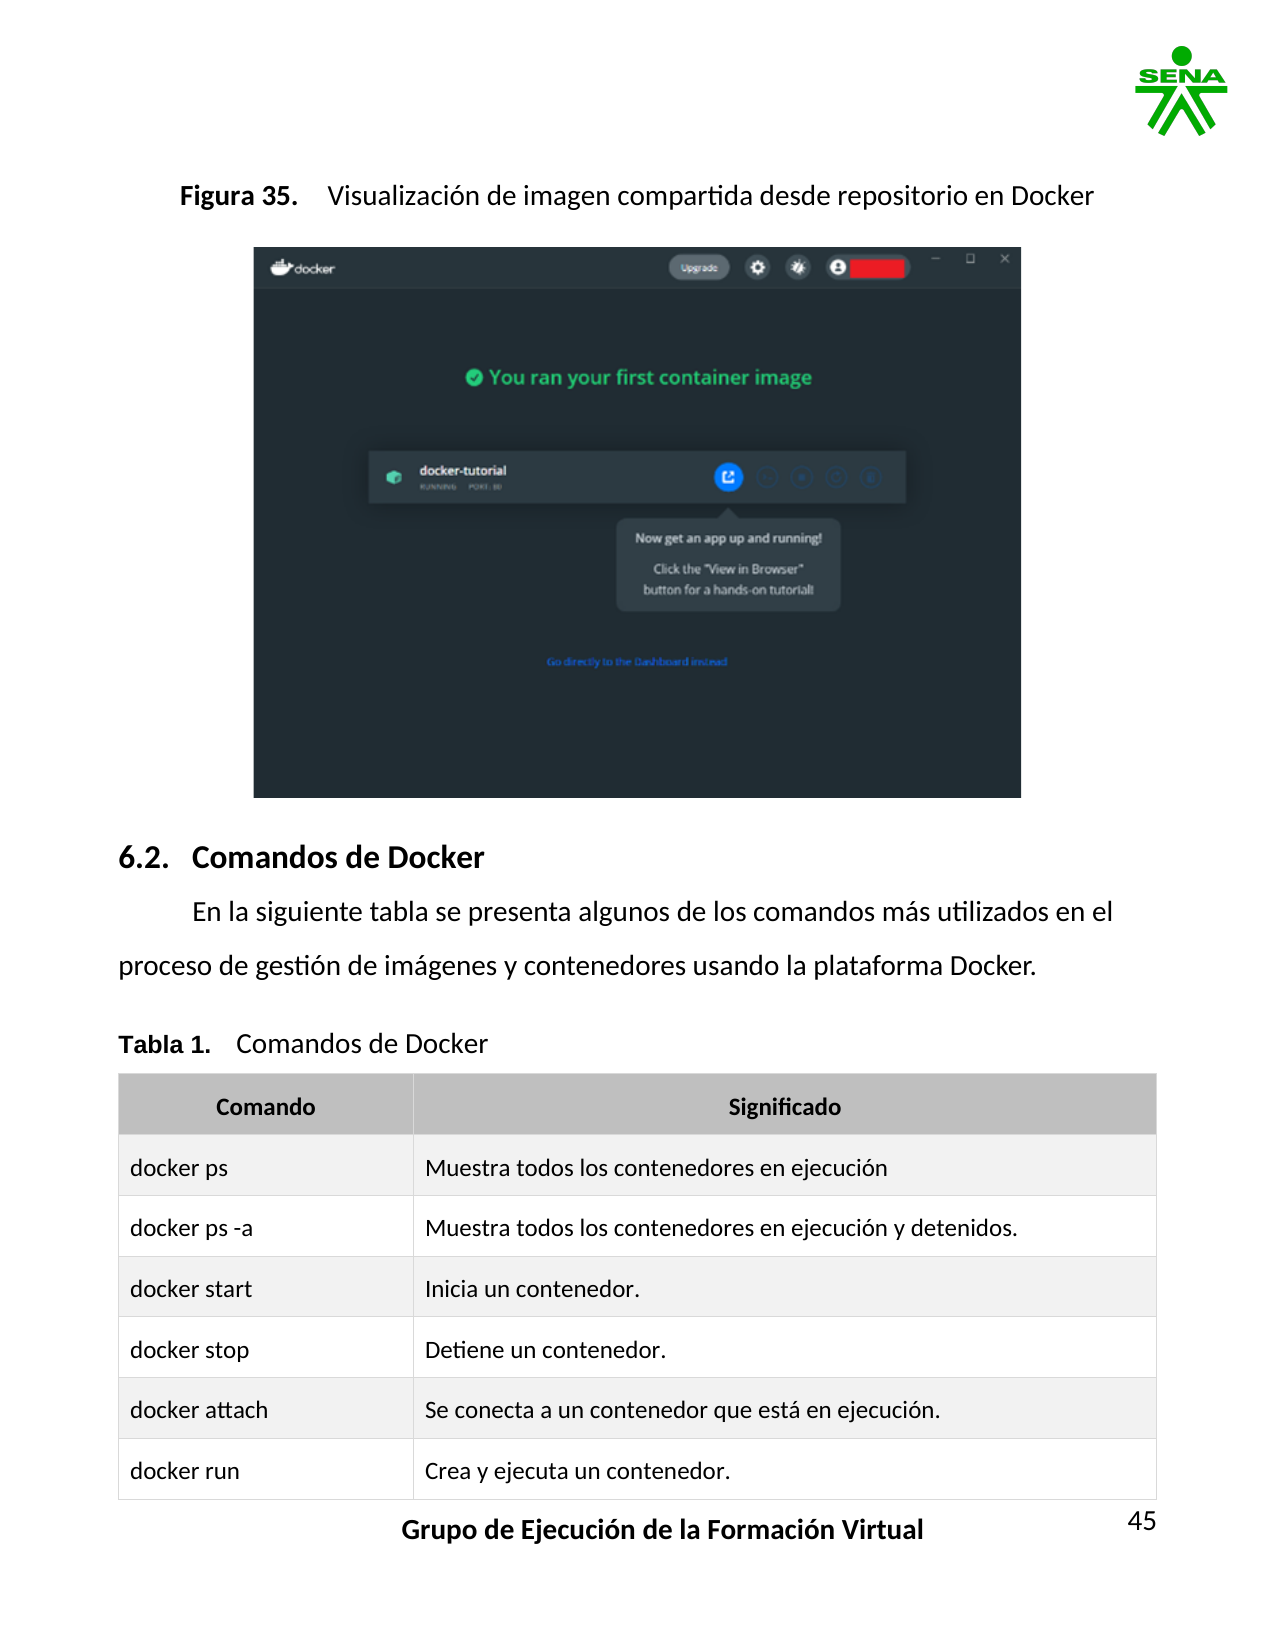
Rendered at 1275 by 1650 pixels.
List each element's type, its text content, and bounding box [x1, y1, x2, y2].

picture [253, 247, 1022, 798]
table_header Comando [119, 1074, 413, 1134]
picture [1135, 46, 1228, 136]
table_cell Crea y ejecuta un contenedor. [414, 1439, 1156, 1498]
table_cell Muestra todos los contenedores en ejecución [414, 1135, 1156, 1195]
table_cell Muestra todos los contenedores en ejecución y detenidos. [414, 1196, 1156, 1256]
table_cell docker ps [119, 1135, 413, 1195]
table_cell Se conecta a un contenedor que está en ejecución. [414, 1378, 1156, 1438]
table_cell docker ps -a [119, 1196, 413, 1256]
table_header Significado [414, 1074, 1156, 1134]
text Visualización de imagen compartida desde repositorio en Docker [118, 177, 1157, 213]
text Comandos de Docker [118, 1025, 1157, 1061]
table_cell docker start [119, 1257, 413, 1316]
text En la siguiente tabla se presenta algunos de los comandos más utilizados en el proceso de gestión de imágenes y contenedores usando la plataforma Docker. [118, 893, 1157, 982]
table_cell docker stop [119, 1317, 413, 1377]
table_cell Detiene un contenedor. [414, 1317, 1156, 1377]
table_cell docker attach [119, 1378, 413, 1438]
subtitle Comandos de Docker [118, 836, 1157, 877]
table_cell docker run [119, 1439, 413, 1498]
table_cell Inicia un contenedor. [414, 1257, 1156, 1316]
